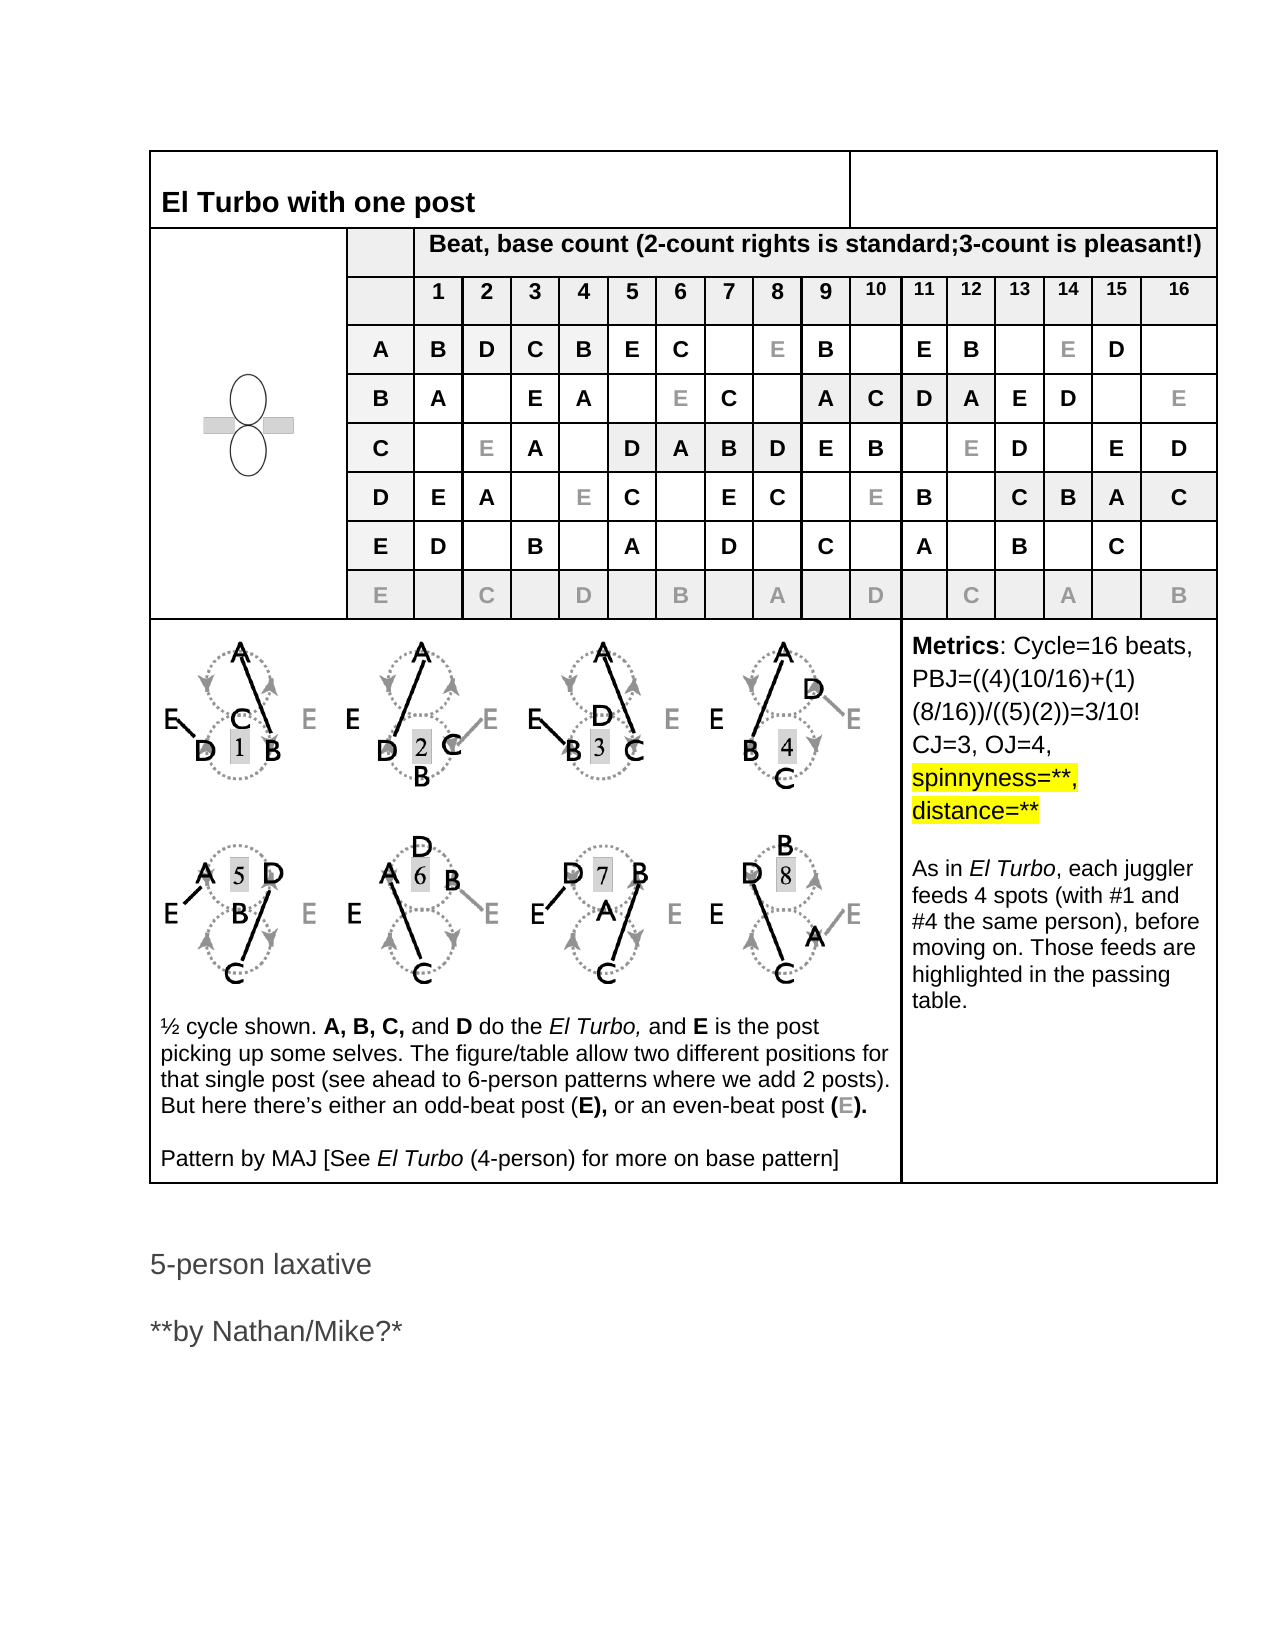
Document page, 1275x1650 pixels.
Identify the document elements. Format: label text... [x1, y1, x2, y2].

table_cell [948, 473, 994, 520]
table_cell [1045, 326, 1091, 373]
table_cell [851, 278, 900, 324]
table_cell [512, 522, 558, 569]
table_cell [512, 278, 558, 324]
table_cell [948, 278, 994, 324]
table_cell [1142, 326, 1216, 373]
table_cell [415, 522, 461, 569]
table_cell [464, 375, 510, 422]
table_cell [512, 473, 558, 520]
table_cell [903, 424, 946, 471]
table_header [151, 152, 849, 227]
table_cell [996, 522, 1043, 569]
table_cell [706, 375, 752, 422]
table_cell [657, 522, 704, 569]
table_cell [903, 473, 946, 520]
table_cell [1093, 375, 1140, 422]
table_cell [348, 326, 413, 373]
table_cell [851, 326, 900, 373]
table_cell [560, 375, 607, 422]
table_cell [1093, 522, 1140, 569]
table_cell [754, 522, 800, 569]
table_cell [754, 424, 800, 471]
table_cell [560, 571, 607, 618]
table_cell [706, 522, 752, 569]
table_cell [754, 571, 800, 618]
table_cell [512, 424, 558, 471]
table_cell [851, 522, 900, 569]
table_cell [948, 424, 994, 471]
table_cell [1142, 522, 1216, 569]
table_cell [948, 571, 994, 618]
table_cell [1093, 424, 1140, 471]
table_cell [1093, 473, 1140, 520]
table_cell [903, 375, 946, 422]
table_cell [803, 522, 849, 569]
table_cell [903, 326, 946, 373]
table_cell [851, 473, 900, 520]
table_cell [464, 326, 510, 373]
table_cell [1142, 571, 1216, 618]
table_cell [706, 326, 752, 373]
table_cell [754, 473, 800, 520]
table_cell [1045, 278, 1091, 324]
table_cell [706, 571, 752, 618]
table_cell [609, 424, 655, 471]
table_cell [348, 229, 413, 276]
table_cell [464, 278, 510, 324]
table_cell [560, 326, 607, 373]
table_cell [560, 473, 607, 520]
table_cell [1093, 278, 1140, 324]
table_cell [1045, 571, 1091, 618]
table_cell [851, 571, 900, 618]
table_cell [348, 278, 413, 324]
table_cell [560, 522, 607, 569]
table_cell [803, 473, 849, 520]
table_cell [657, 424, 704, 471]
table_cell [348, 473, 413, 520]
picture [204, 374, 294, 477]
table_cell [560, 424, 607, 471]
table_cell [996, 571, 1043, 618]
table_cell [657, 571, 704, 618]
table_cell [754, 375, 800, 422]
subtitle **by Nathan/Mike?* [150, 1314, 1125, 1348]
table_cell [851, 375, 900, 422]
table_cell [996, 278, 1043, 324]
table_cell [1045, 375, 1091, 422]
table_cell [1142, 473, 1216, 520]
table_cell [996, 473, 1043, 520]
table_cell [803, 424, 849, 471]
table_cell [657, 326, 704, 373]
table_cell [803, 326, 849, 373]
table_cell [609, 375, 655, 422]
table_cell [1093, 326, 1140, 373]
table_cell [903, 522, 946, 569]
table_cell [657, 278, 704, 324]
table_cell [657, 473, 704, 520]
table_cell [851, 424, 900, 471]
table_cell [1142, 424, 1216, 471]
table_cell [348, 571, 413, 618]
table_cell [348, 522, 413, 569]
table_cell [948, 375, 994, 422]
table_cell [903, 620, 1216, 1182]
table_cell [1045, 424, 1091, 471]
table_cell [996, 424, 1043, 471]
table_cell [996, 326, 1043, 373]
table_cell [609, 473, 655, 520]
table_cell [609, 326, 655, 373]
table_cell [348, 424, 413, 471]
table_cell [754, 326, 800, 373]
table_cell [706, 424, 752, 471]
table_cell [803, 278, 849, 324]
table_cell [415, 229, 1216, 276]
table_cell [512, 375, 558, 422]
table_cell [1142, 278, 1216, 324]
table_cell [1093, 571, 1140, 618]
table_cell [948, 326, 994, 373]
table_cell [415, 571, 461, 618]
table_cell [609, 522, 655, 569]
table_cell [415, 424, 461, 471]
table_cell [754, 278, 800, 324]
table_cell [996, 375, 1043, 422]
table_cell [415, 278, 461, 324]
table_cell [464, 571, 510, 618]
picture [160, 630, 862, 987]
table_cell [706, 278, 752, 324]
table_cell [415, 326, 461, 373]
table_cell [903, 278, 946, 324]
subtitle 5-person laxative [150, 1247, 1125, 1281]
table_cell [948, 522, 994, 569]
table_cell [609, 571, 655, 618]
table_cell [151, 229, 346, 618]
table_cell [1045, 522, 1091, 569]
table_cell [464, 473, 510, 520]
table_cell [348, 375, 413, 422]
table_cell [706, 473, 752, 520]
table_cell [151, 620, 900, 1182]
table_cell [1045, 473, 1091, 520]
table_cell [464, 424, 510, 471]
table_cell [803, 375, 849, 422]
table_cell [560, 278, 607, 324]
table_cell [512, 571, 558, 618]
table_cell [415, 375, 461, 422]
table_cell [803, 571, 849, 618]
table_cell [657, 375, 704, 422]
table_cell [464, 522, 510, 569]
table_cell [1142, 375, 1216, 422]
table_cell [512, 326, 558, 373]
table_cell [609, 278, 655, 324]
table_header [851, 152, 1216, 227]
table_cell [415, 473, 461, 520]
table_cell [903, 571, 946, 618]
